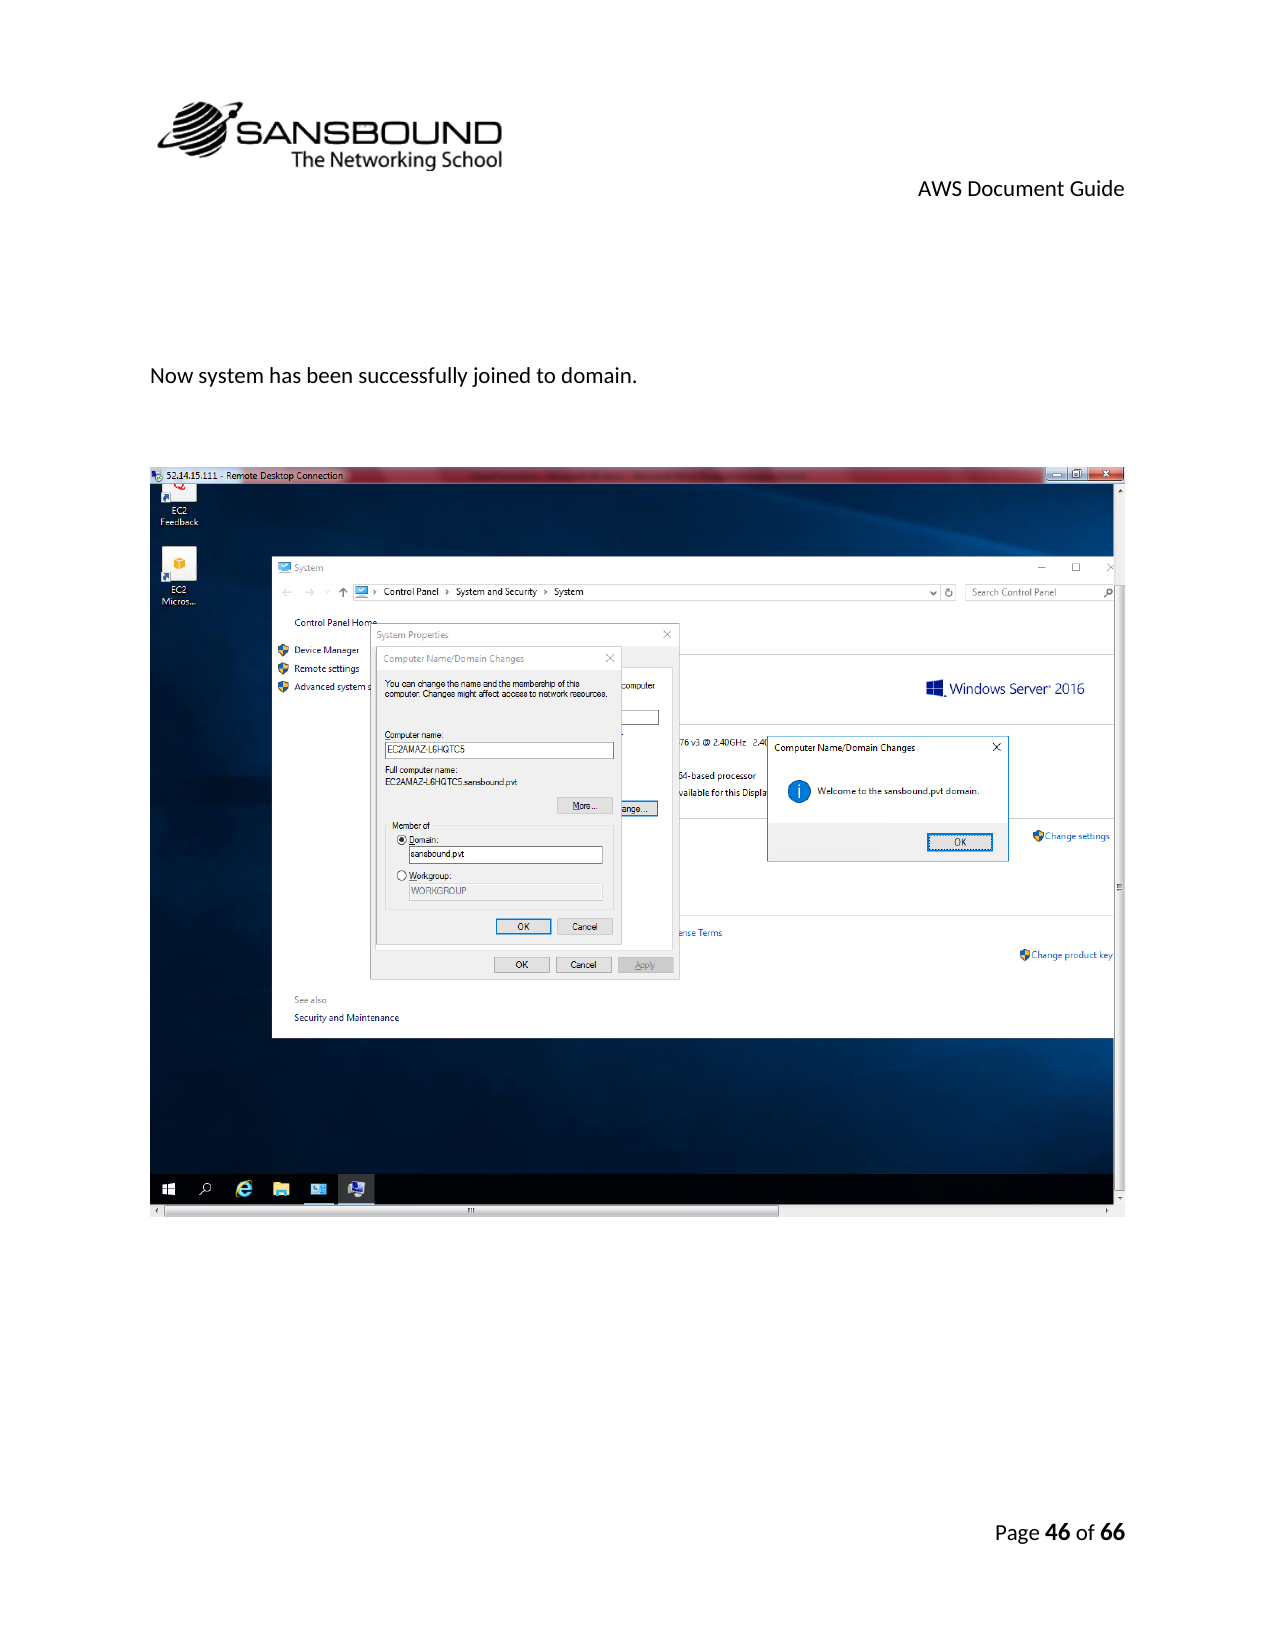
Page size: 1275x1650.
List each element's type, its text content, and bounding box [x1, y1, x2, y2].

picture [150, 467, 1125, 1217]
text Now system has been successfully joined to domain. [150, 361, 1125, 389]
picture [150, 75, 514, 197]
